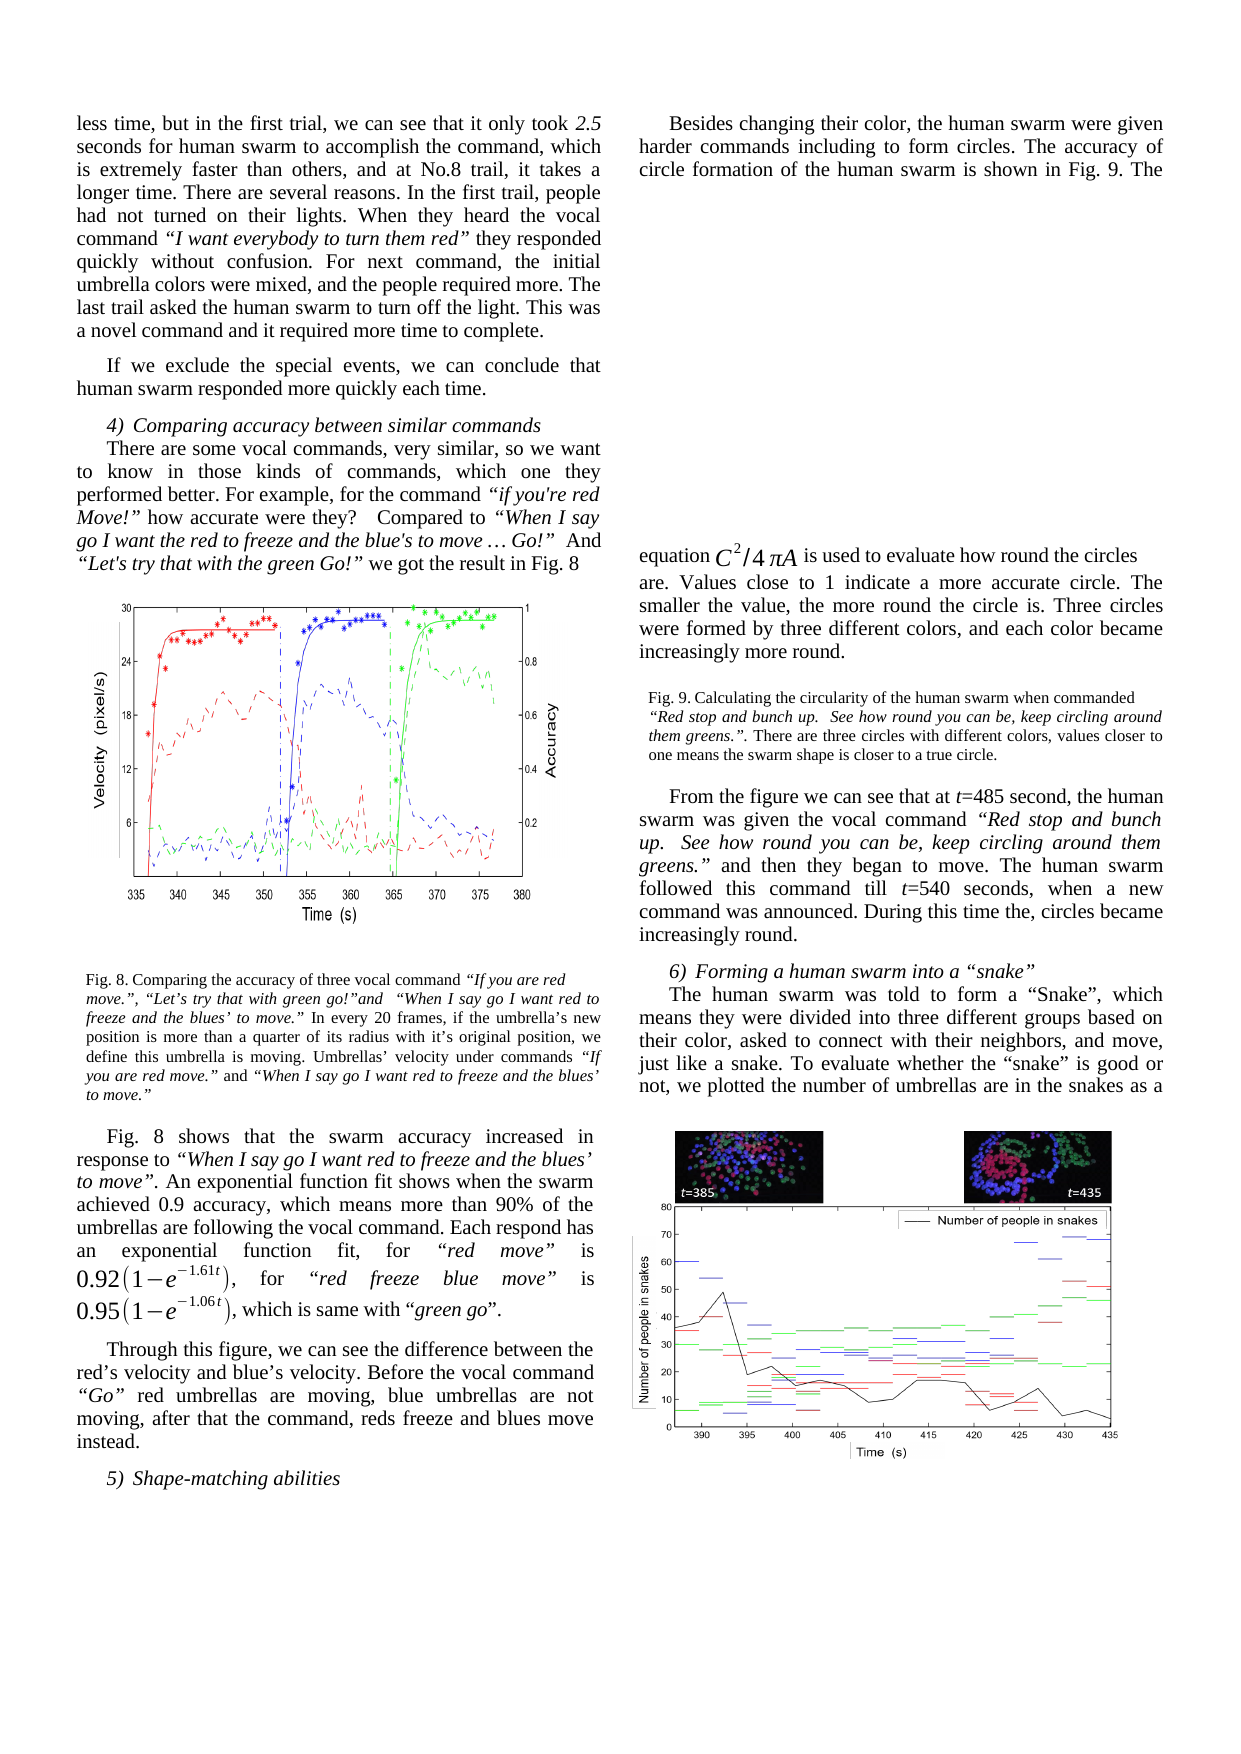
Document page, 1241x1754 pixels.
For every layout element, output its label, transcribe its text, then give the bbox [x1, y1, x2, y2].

picture [631, 1131, 1118, 1460]
text Calculating the circularity of the human swarm when commanded [648, 688, 1164, 707]
text From the figure we can see that at t=485 second, the human swarm was given the vocal command “Red stop and bunch up. See how round you can be, keep circling around them greens.” and then they began to move. The human swarm followed this command till t=540 seconds, when a new command was announced. During this time the, circles became increasingly round. [639, 785, 1164, 946]
picture [86, 603, 569, 930]
subtitle Forming a human swarm into a “snake” [639, 958, 1164, 983]
text Besides changing their color, the human swarm were given harder commands including to form circles. The accuracy of circle formation of the human swarm is shown in Fig. 9. The equation is used to evaluate how round the circles are. Values close to 1 indicate a more accurate circle. The smaller the value, the more round the circle is. Three circles were formed by three different colors, and each color became increasingly more round. [639, 112, 1164, 663]
subtitle Shape-matching abilities [76, 1465, 601, 1490]
text Through this figure, we can see the difference between the red’s velocity and blue’s velocity. Before the vocal command “Go” red umbrellas are moving, blue umbrellas are not moving, after that the command, reds freeze and blues move instead. [76, 1338, 601, 1453]
list move.”, “Let’s try that with green go!”and “When I say go I want red to freeze and the blues’ to move.” In every 20 frames, if the umbrella’s new position is more than a quarter of its radius with it’s original position, we define this umbrella is moving. Umbrellas’ velocity under commands “If you are red move.” and “When I say go I want red to freeze and the blues’ to move.” [86, 989, 601, 1104]
text Fig. 8 shows that the swarm accuracy increased in response to “When I say go I want red to freeze and the blues’ to move”. An exponential function fit shows when the swarm achieved 0.9 accuracy, which means more than 90% of the umbrellas are following the vocal command. Each respond has an exponential function fit, for “red move” is, for “red freeze blue move” is, which is same with “green go”. [76, 1125, 601, 1326]
subtitle Comparing accuracy between similar commands [76, 412, 601, 437]
text The human swarm was told to form a “Snake”, which means they were divided into three different groups based on their color, asked to connect with their neighbors, and move, just like a snake. To evaluate whether the “snake” is good or not, we plotted the number of umbrellas are in the snakes as a function of time, and how many umbrellas were not in a snake. See the following Fig. 10 [639, 983, 1164, 1097]
list “Red stop and bunch up. See how round you can be, keep circling around them greens.”. There are three circles with different colors, values closer to one means the swarm shape is closer to a true circle. [648, 707, 1164, 764]
text If we exclude the special events, we can conclude that human swarm responded more quickly each time. [76, 354, 601, 400]
text There are some vocal commands, very similar, so we want to know in those kinds of commands, which one they performed better. For example, for the command “if you're red Move!” how accurate were they? Compared to “When I say go I want the red to freeze and the blue's to move … Go!” And “Let's try that with the green Go!” we got the result in Fig. 8 [76, 437, 601, 575]
